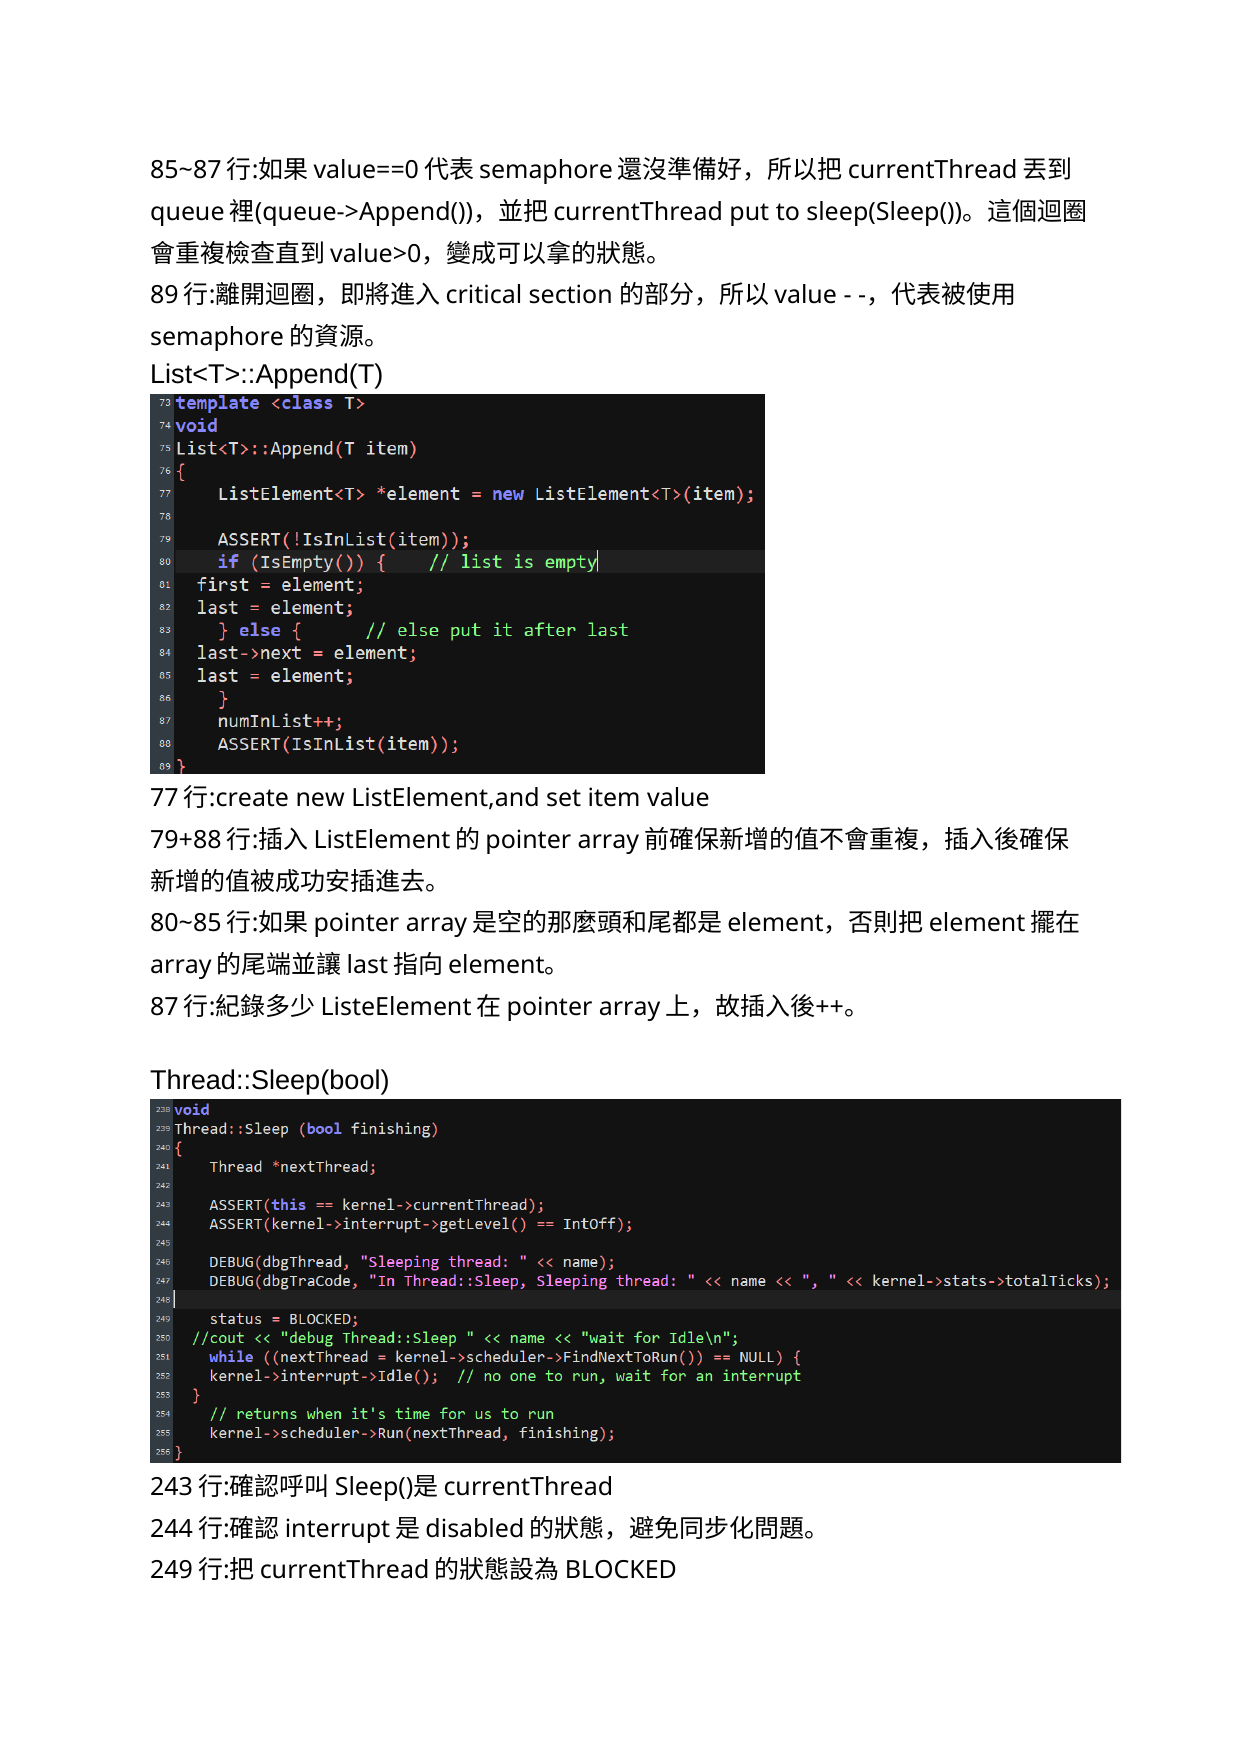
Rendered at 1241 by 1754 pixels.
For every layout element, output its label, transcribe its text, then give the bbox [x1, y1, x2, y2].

text 79+88行:插入ListElement的pointer array前確保新增的值不會重複，插入後確保新增的值被成功安插進去。 [150, 819, 1090, 897]
text 77行:create new ListElement,and set item value [150, 778, 1090, 814]
text 89行:離開迴圈，即將進入critical section 的部分，所以value - -，代表被使用semaphore的資源。 [150, 275, 1090, 353]
picture [150, 394, 765, 774]
text 87行:紀錄多少ListeElement在pointer array上，故插入後++。 [150, 986, 1090, 1022]
text 80~85行:如果pointer array是空的那麼頭和尾都是element，否則把element擺在array的尾端並讓last指向element。 [150, 903, 1090, 981]
text 244行:確認interrupt是disabled的狀態，避免同步化問題。 [150, 1508, 1090, 1544]
text 243行:確認呼叫Sleep()是currentThread [150, 1466, 1090, 1503]
text 85~87行:如果value==0代表semaphore還沒準備好，所以把currentThread丟到queue裡(queue->Append())，並把currentThread put to sleep(Sleep())。這個迴圈會重複檢查直到value>0，變成可以拿的狀態。 [150, 150, 1090, 269]
picture [150, 1099, 1122, 1463]
text List<T>::Append(T) [150, 358, 1090, 389]
text 249行:把currentThread的狀態設為BLOCKED [150, 1550, 1090, 1586]
text Thread::Sleep(bool) [150, 1064, 1090, 1095]
